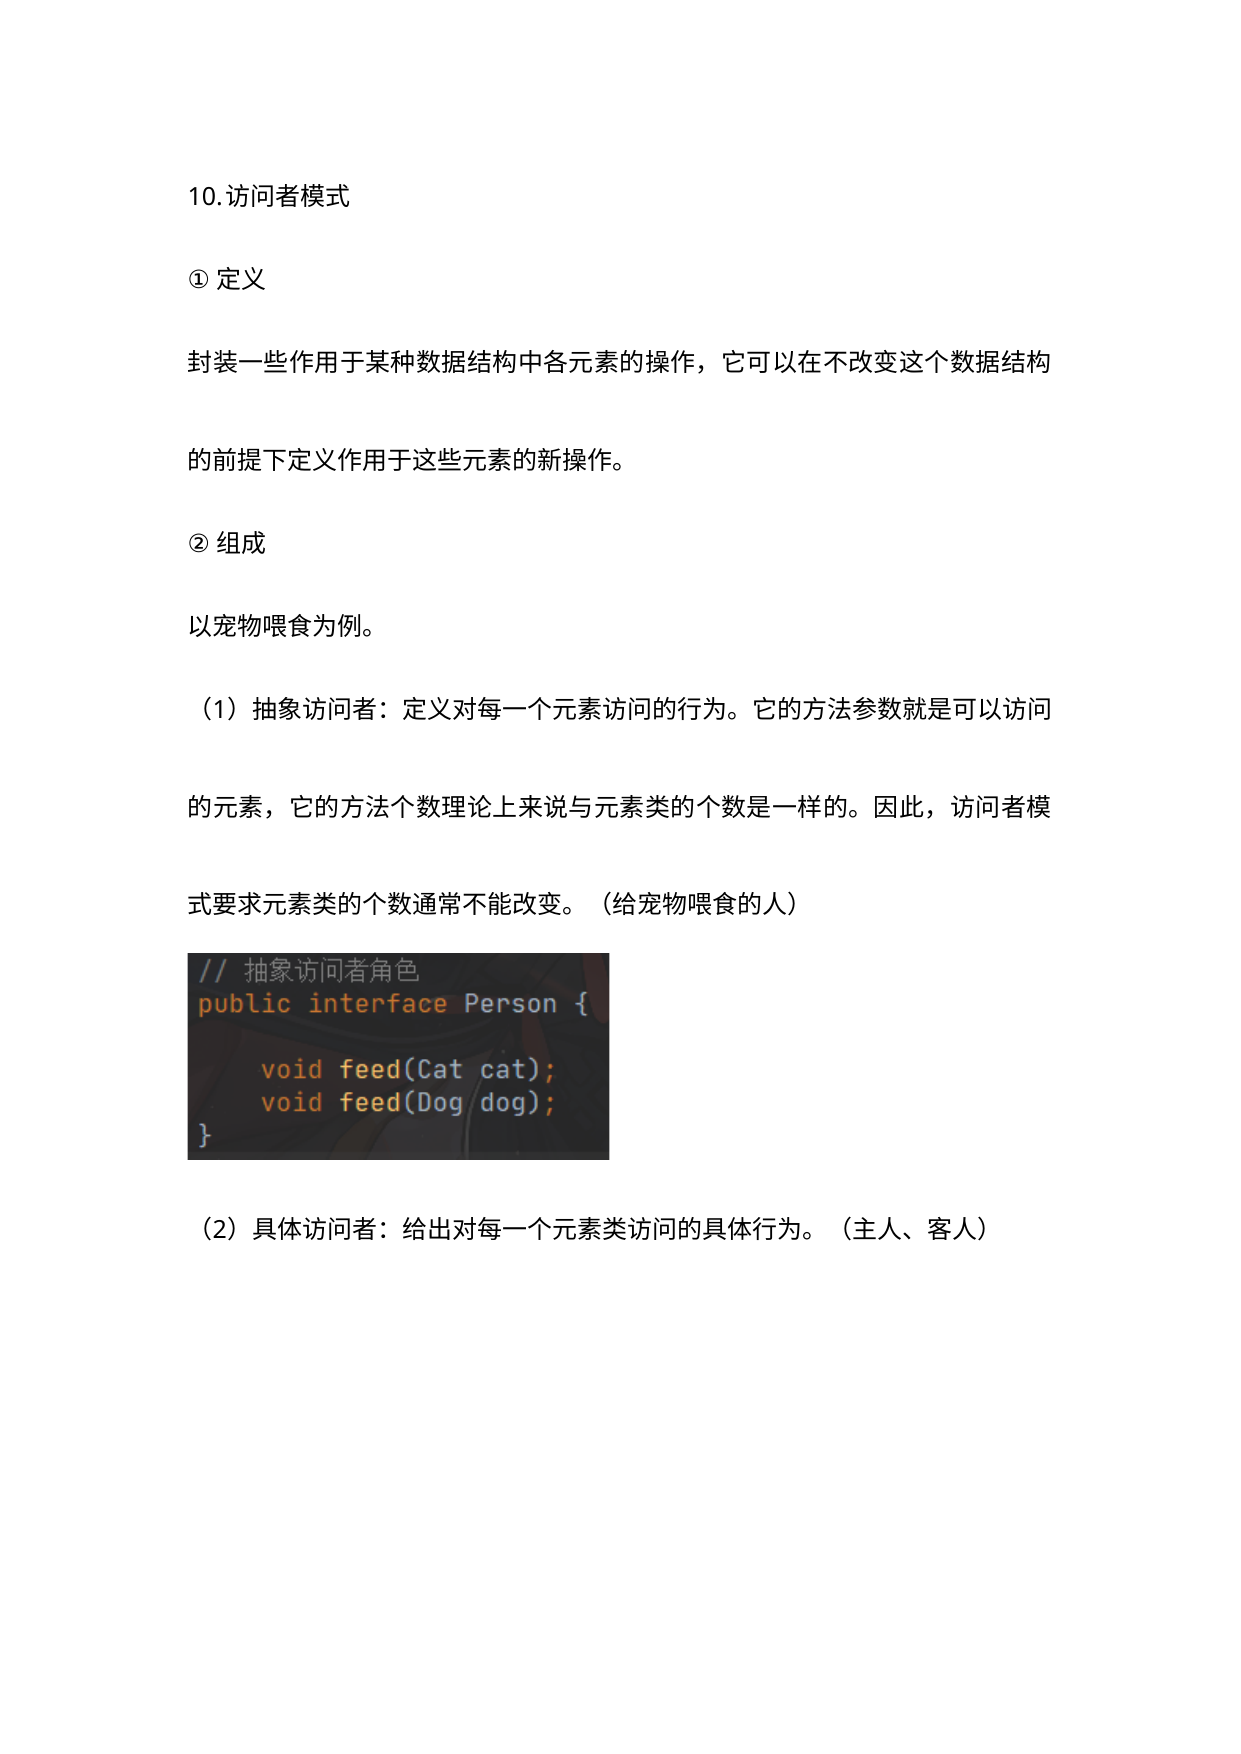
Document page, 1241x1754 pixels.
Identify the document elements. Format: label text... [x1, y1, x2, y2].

text 定义 [187, 245, 1053, 310]
picture [187, 953, 610, 1160]
text （1）抽象访问者：定义对每一个元素访问的行为。它的方法参数就是可以访问的元素，它的方法个数理论上来说与元素类的个数是一样的。因此，访问者模式要求元素类的个数通常不能改变。（给宠物喂食的人） [187, 675, 1053, 935]
text 以宠物喂食为例。 [187, 592, 1053, 657]
text （2）具体访问者：给出对每一个元素类访问的具体行为。（主人、客人） [187, 1196, 1053, 1261]
list 访问者模式 [187, 162, 1053, 227]
text 组成 [187, 509, 1053, 574]
text 封装一些作用于某种数据结构中各元素的操作，它可以在不改变这个数据结构的前提下定义作用于这些元素的新操作。 [187, 328, 1053, 491]
